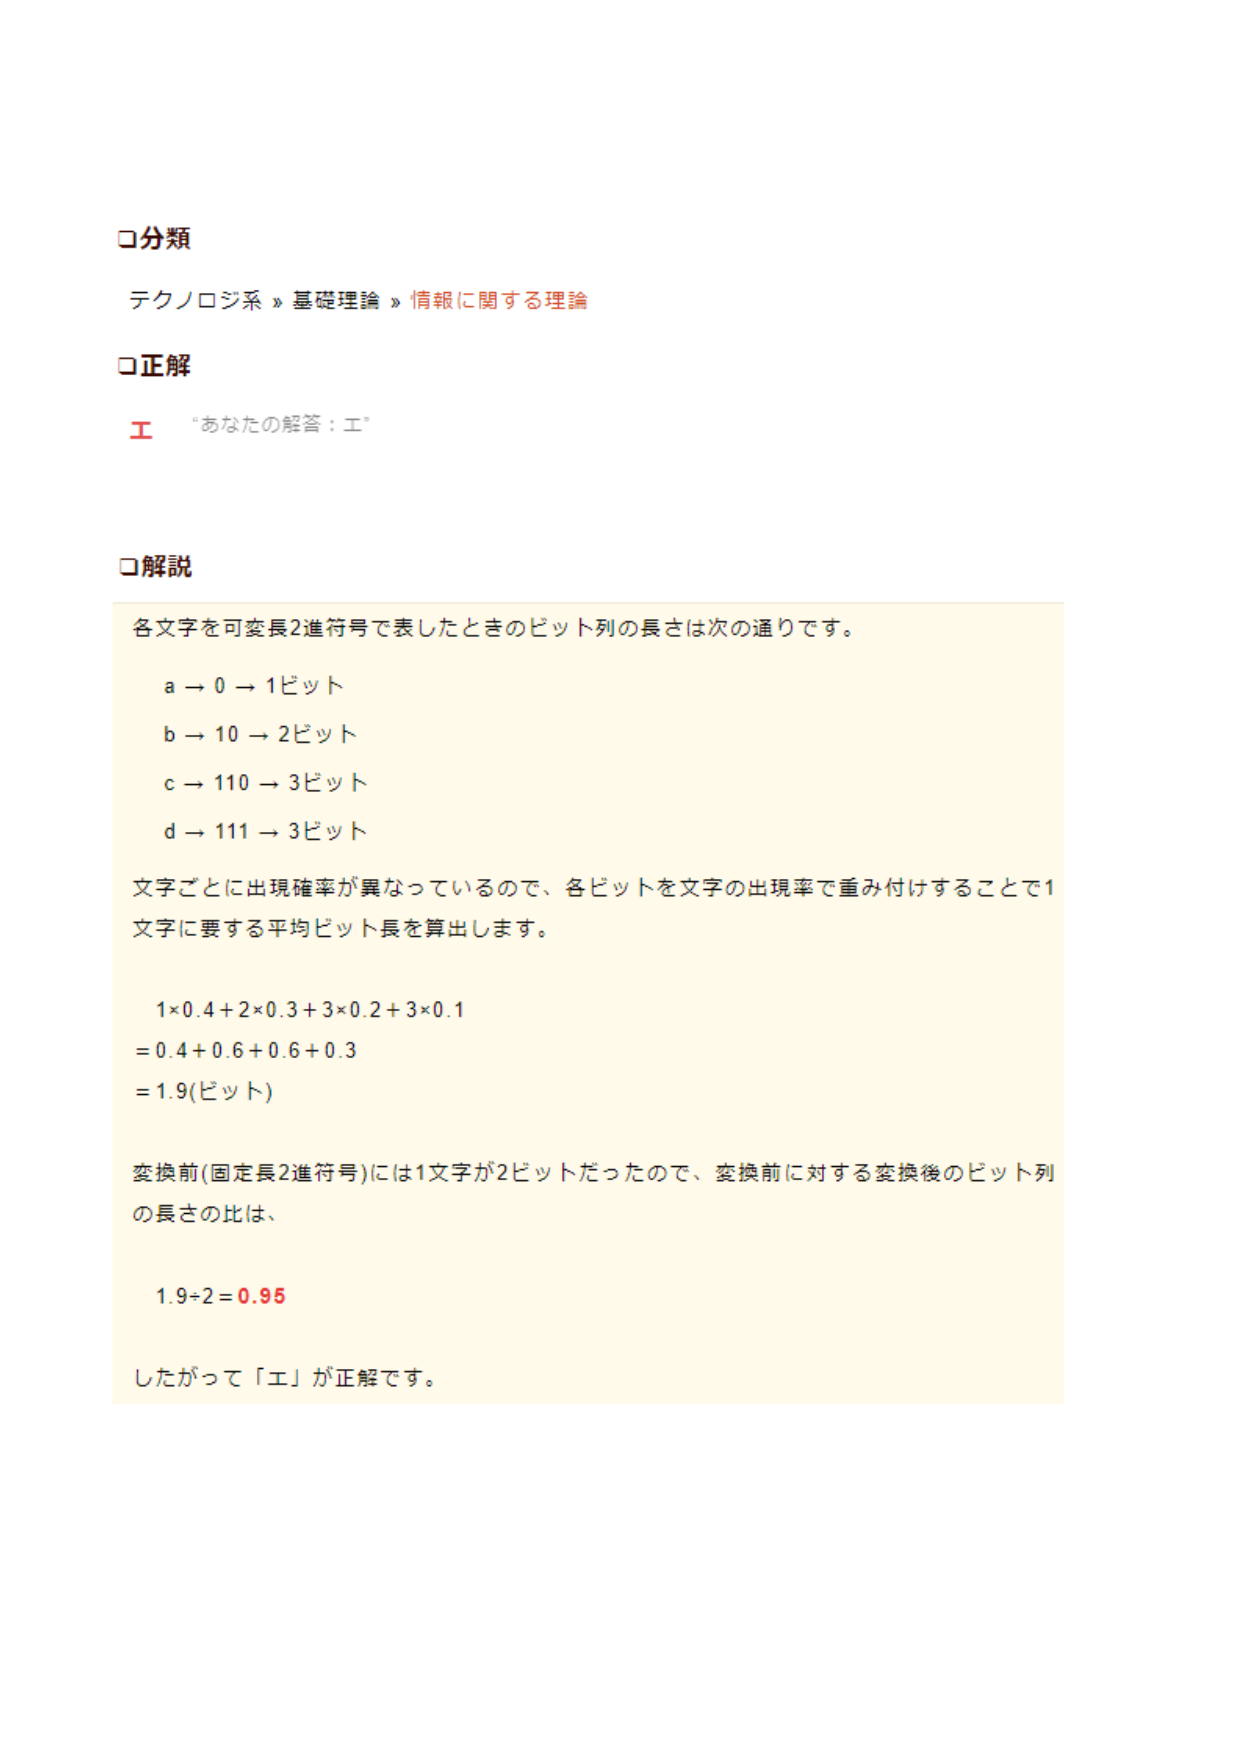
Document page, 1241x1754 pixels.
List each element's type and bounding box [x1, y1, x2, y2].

picture [112, 533, 1065, 1404]
picture [112, 195, 841, 458]
